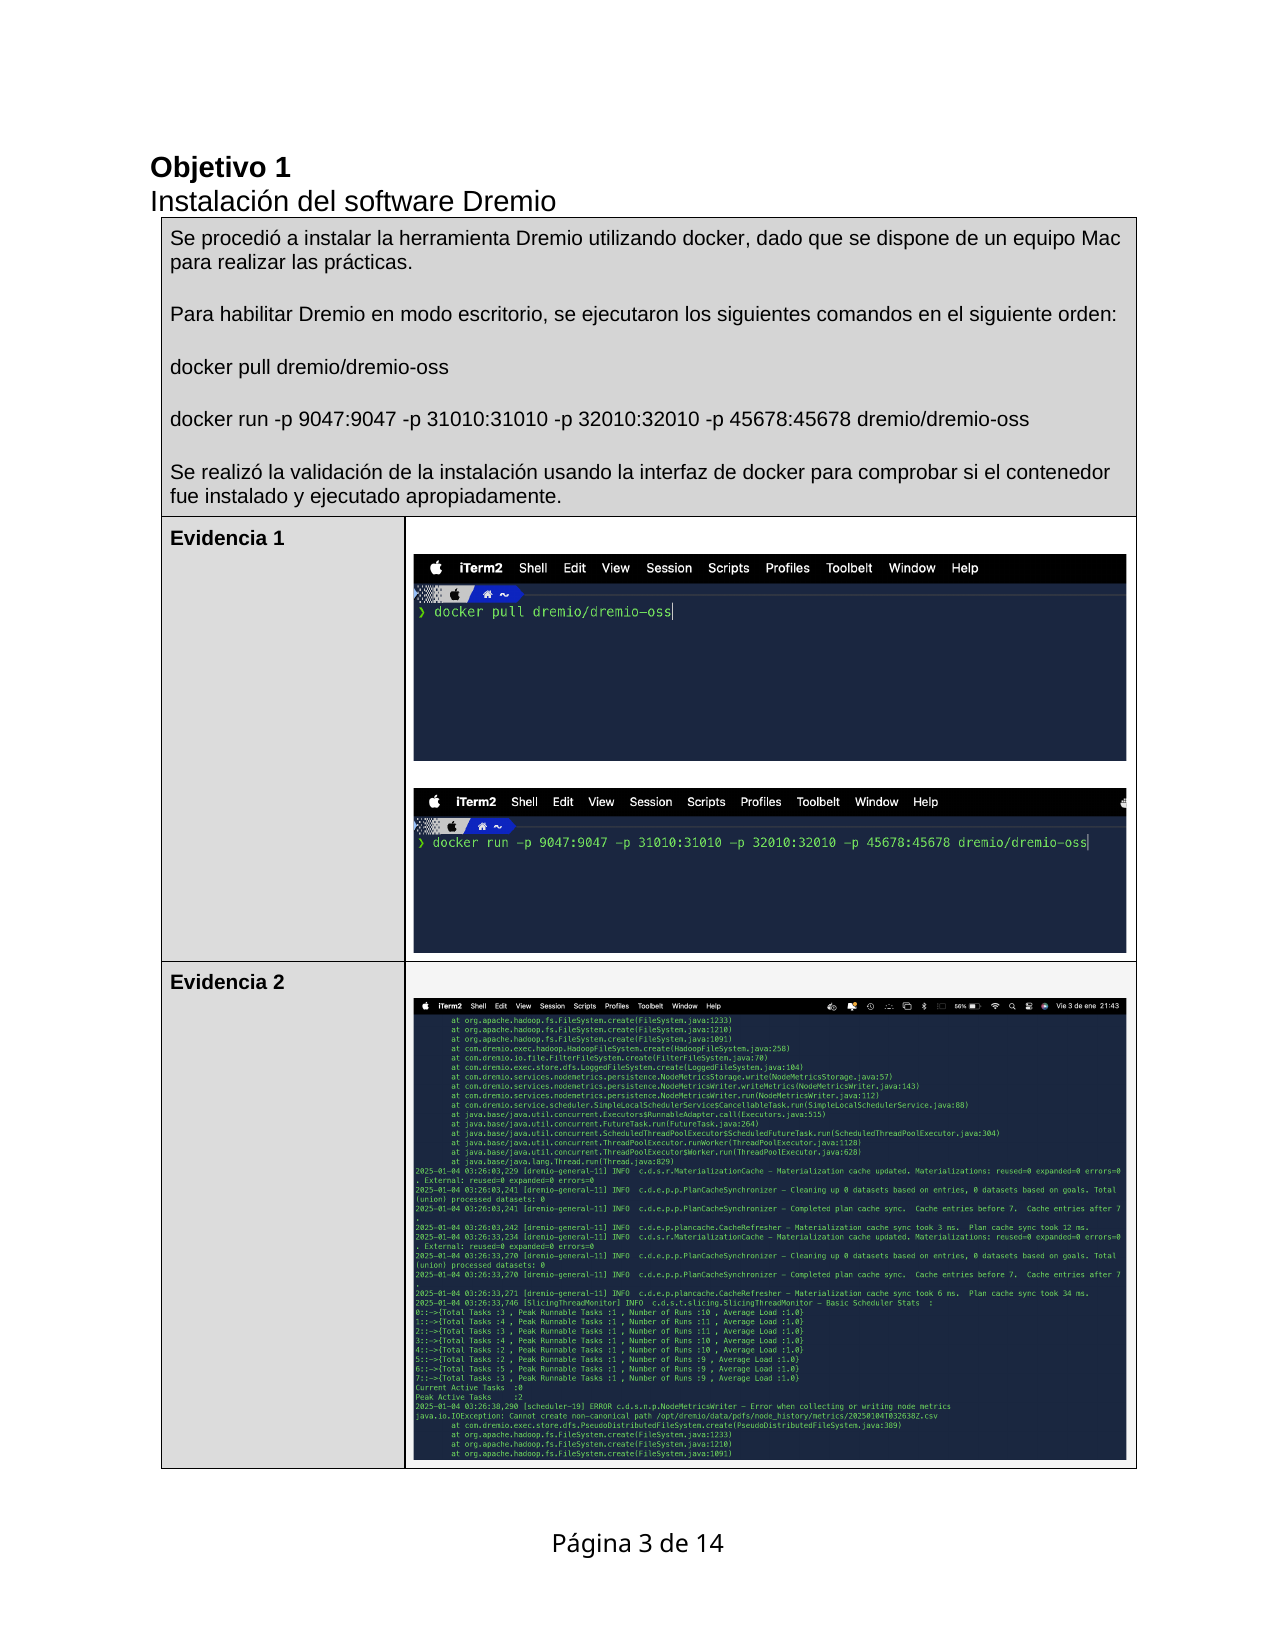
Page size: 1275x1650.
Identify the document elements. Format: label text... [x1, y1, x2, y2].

text Instalación del software Dremio [150, 183, 1125, 217]
table_cell [406, 517, 1136, 961]
table_header Se procedió a instalar la herramienta Dremio utilizando docker, dado que se dispone de un equipo Mac para realizar las prácticas. Para habilitar Dremio en modo escritorio, se ejecutaron los siguientes comandos en el siguiente orden: docker pull dremio/dremio-oss docker run -p 9047:9047 -p 31010:31010 -p 32010:32010 -p 45678:45678 dremio/dremio-oss Se realizó la validación de la instalación usando la interfaz de docker para comprobar si el contenedor fue instalado y ejecutado apropiadamente. [162, 218, 1136, 516]
table_cell [406, 962, 1136, 1468]
table_cell Evidencia 2 [162, 962, 404, 1468]
picture [413, 998, 1127, 1460]
picture [413, 788, 1127, 953]
text Objetivo 1 [150, 150, 1125, 183]
picture [413, 554, 1127, 761]
table_cell Evidencia 1 [162, 517, 404, 961]
